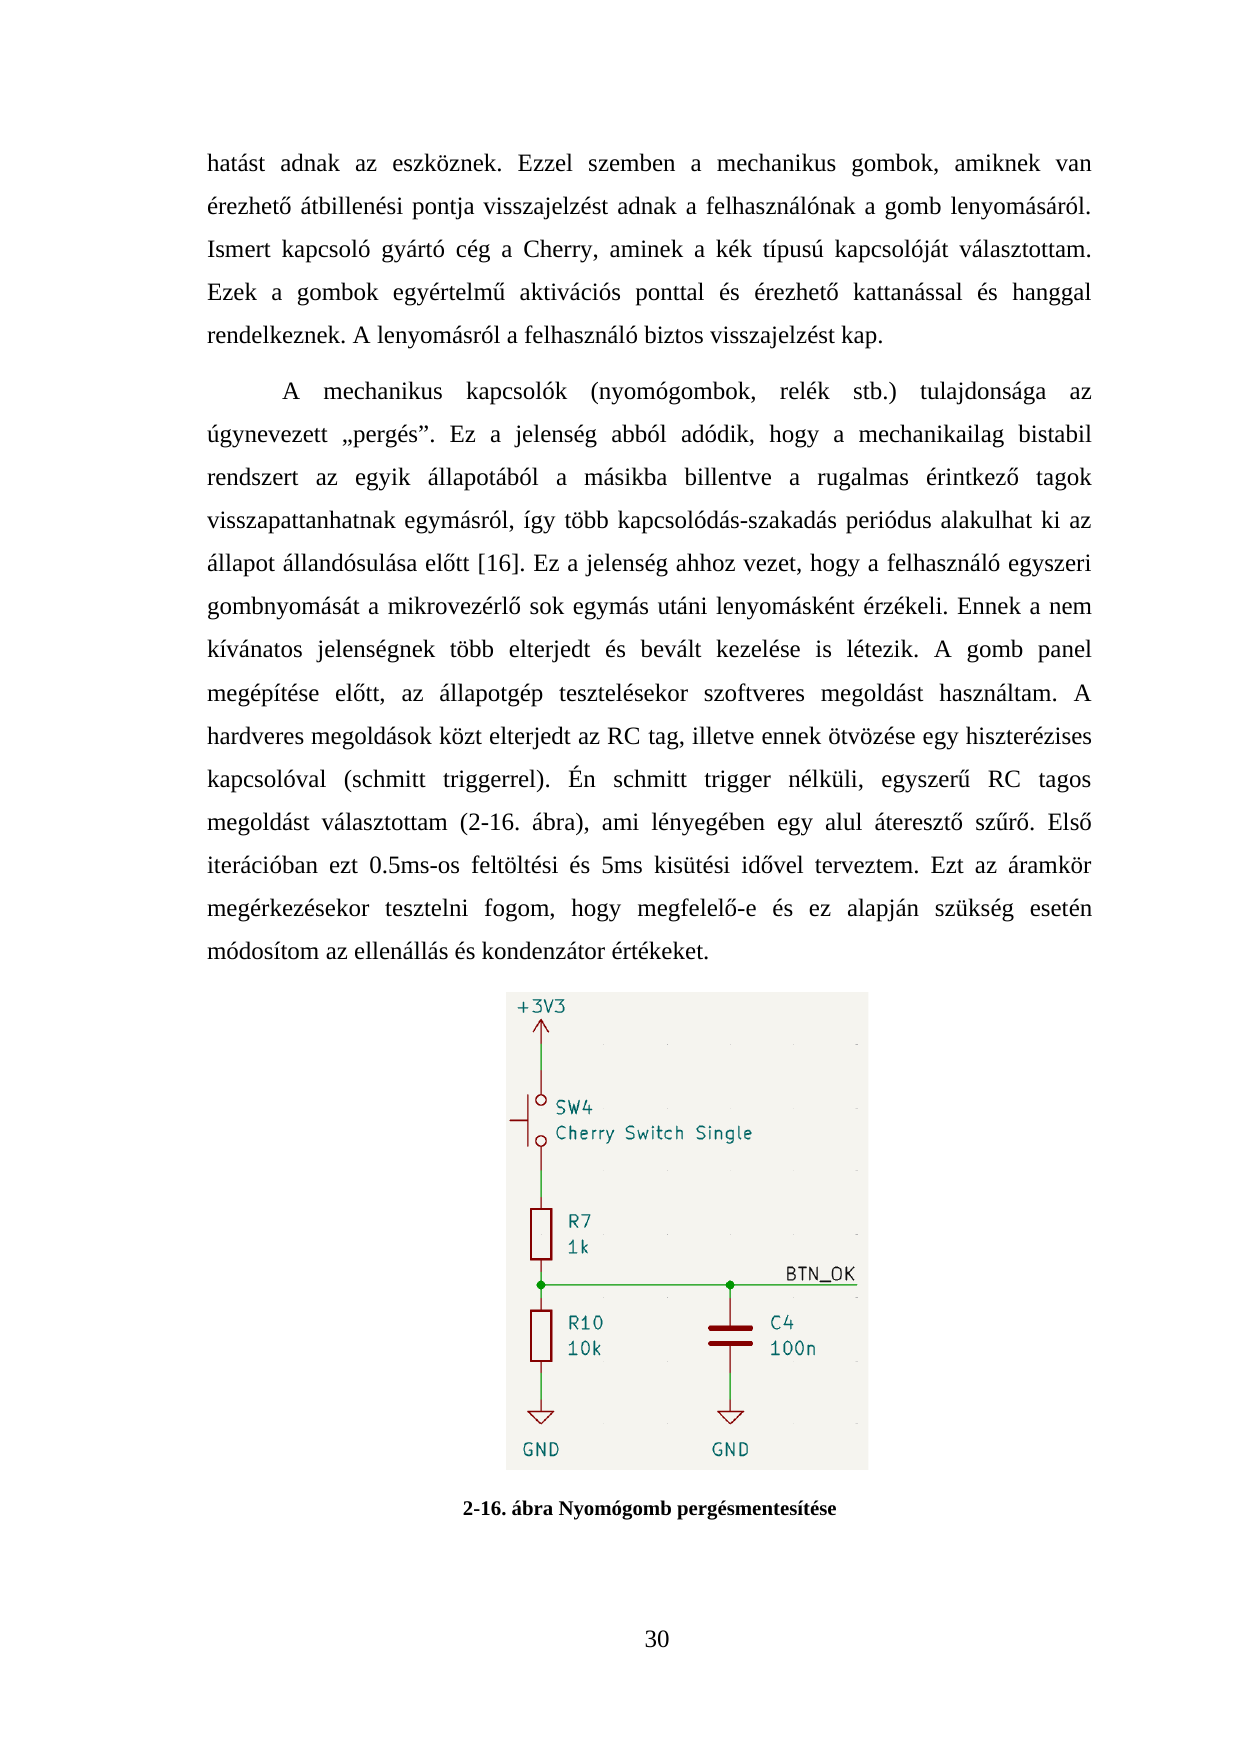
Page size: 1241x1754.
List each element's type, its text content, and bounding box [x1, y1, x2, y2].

picture [506, 992, 869, 1470]
text A mechanikus kapcsolók (nyomógombok, relék stb.) tulajdonsága az úgynevezett „pergés”. Ez a jelenség abból adódik, hogy a mechanikailag bistabil rendszert az egyik állapotából a másikba billentve a rugalmas érintkező tagok visszapattanhatnak egymásról, így több kapcsolódás-szakadás periódus alakulhat ki az állapot állandósulása előtt . Ez a jelenség ahhoz vezet, hogy a felhasználó egyszeri gombnyomását a mikrovezérlő sok egymás utáni lenyomásként érzékeli. Ennek a nem kívánatos jelenségnek több elterjedt és bevált kezelése is létezik. A gomb panel megépítése előtt, az állapotgép tesztelésekor szoftveres megoldást használtam. A hardveres megoldások közt elterjedt az RC tag, illetve ennek ötvözése egy hiszterézises kapcsolóval (schmitt triggerrel). Én schmitt trigger nélküli, egyszerű RC tagos megoldást választottam (2-11. ábra), ami lényegében egy alul áteresztő szűrő. Első iterációban ezt 0.5ms-os feltöltési és 5ms kisütési idővel terveztem. Ezt az áramkör megérkezésekor tesztelni fogom, hogy megfelelő-e és ez alapján szükség esetén módosítom az ellenállás és kondenzátor értékeket. [207, 376, 1092, 965]
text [207, 148, 1092, 349]
